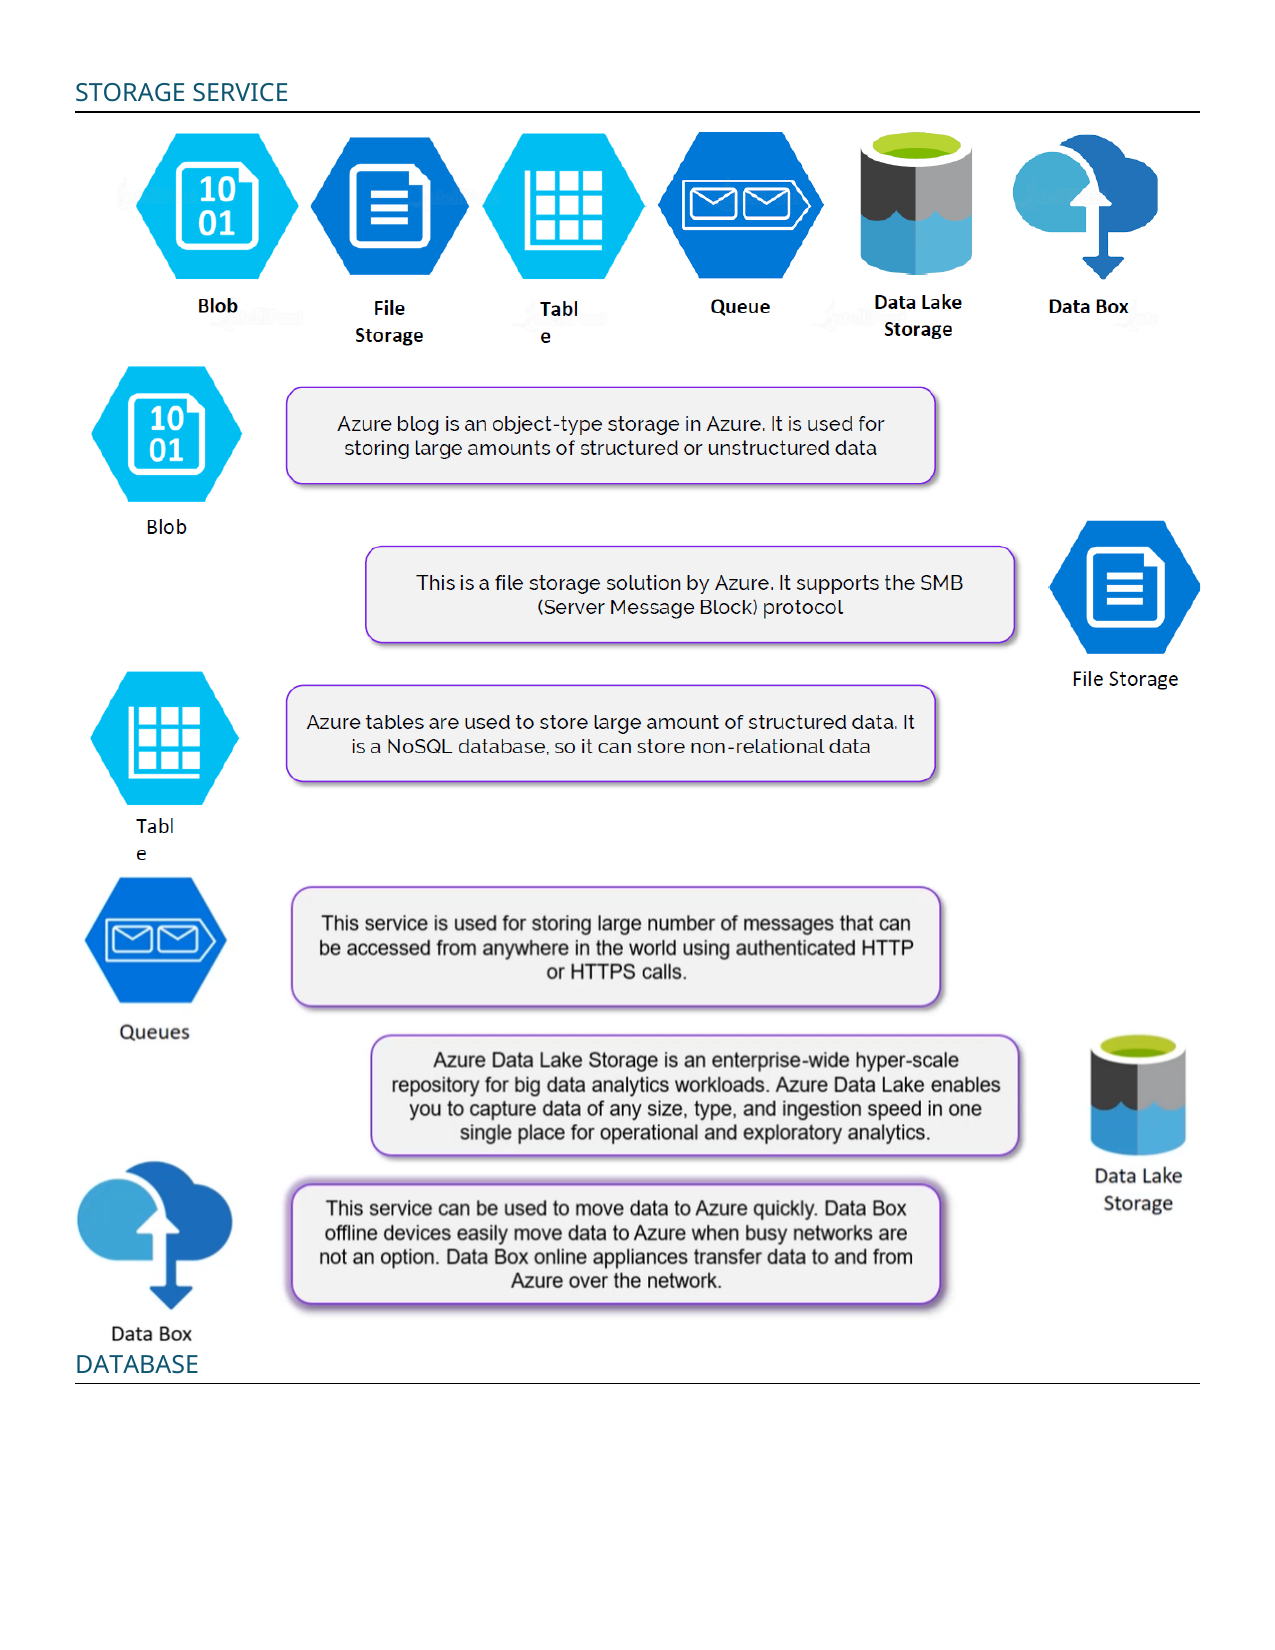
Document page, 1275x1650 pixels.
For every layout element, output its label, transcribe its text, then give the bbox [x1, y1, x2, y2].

picture [75, 115, 1200, 1343]
subtitle STORAGE SERVICE [75, 75, 1200, 111]
subtitle DATABASE [75, 1347, 1200, 1383]
